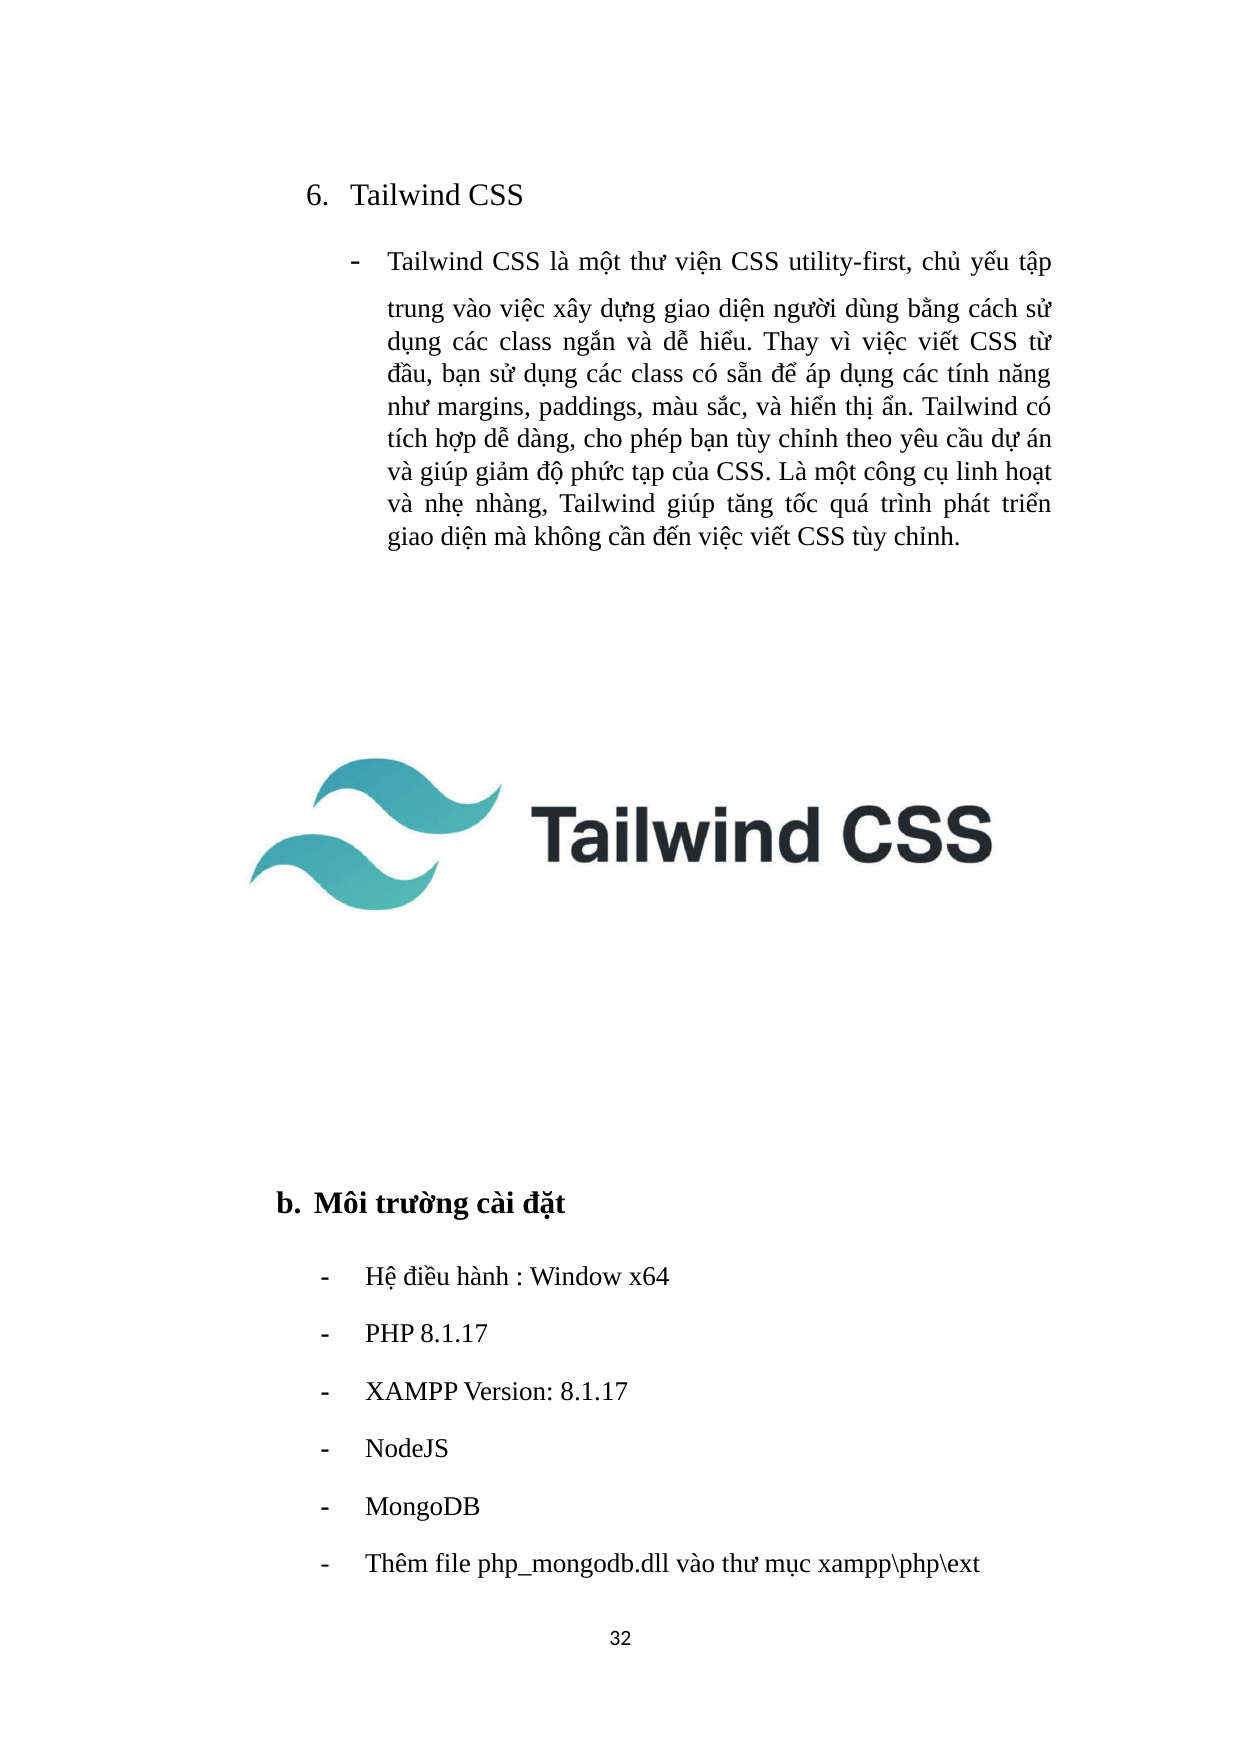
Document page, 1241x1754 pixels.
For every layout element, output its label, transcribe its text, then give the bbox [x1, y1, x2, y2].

list Tailwind CSS [306, 162, 1053, 227]
picture [187, 591, 1053, 1078]
list Hệ điều hành : Window x64 [320, 1259, 1053, 1292]
list XAMPP Version: 8.1.17 [320, 1374, 1053, 1407]
list Tailwind CSS là một thư viện CSS utility-first, chủ yếu tập trung vào việc xây dựng giao diện người dùng bằng cách sử dụng các class ngắn và dễ hiểu. Thay vì việc viết CSS từ đầu, bạn sử dụng các class có sẵn để áp dụng các tính năng như margins, paddings, màu sắc, và hiển thị ẩn. Tailwind có tích hợp dễ dàng, cho phép bạn tùy chỉnh theo yêu cầu dự án và giúp giảm độ phức tạp của CSS. Là một công cụ linh hoạt và nhẹ nhàng, Tailwind giúp tăng tốc quá trình phát triển giao diện mà không cần đến việc viết CSS tùy chỉnh. [350, 227, 1053, 552]
list Môi trường cài đặt [276, 1169, 1053, 1234]
list PHP 8.1.17 [320, 1317, 1053, 1349]
list MongoDB [320, 1489, 1053, 1522]
list NodeJS [320, 1432, 1053, 1464]
list Thêm file php_mongodb.dll vào thư mục xampp\php\ext [320, 1547, 1053, 1579]
